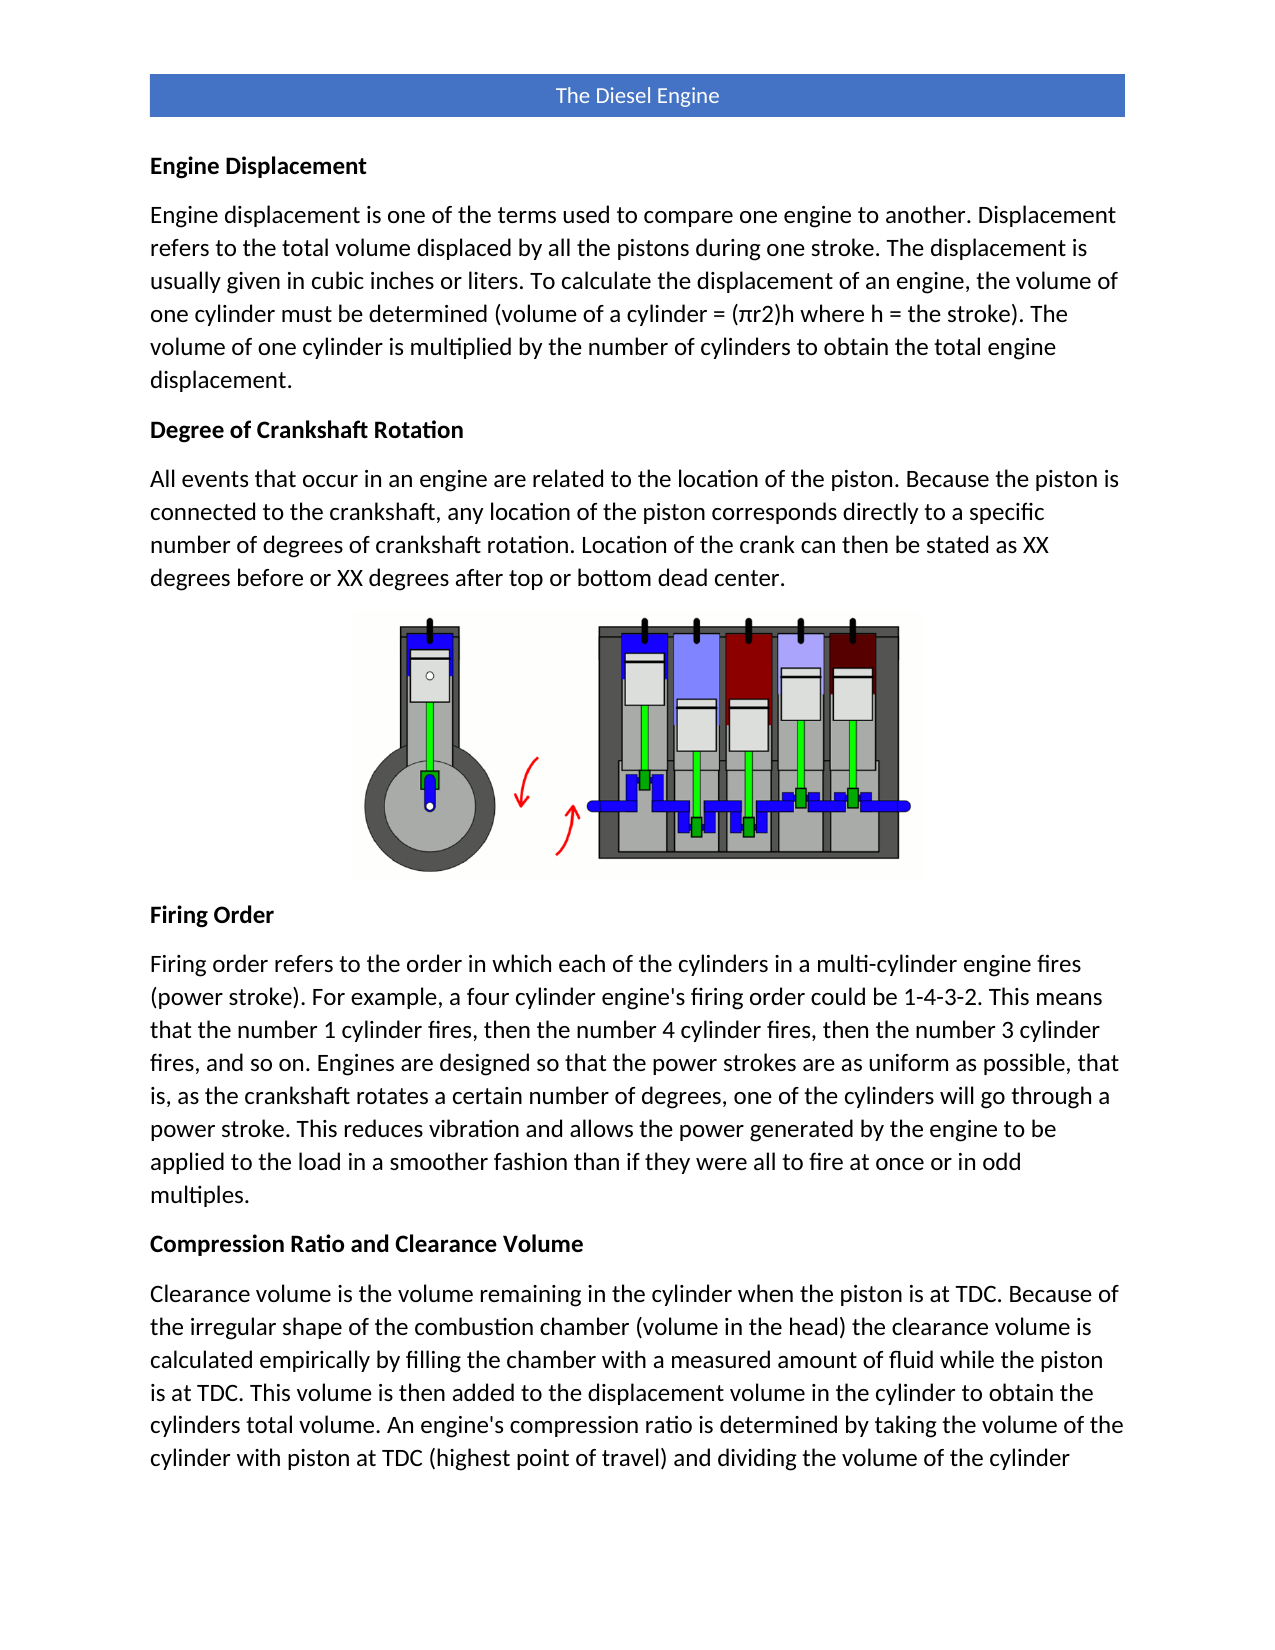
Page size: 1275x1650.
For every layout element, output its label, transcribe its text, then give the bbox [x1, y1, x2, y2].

text Firing order refers to the order in which each of the cylinders in a multi-cylinder engine fires (power stroke). For example, a four cylinder engine's firing order could be 1-4-3-2. This means that the number 1 cylinder fires, then the number 4 cylinder fires, then the number 3 cylinder fires, and so on. Engines are designed so that the power strokes are as uniform as possible, that is, as the crankshaft rotates a certain number of degrees, one of the cylinders will go through a power stroke. This reduces vibration and allows the power generated by the engine to be applied to the load in a smoother fashion than if they were all to fire at once or in odd multiples. [150, 948, 1125, 1209]
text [150, 1278, 1125, 1473]
text Engine displacement is one of the terms used to compare one engine to another. Displacement refers to the total volume displaced by all the pistons during one stroke. The displacement is usually given in cubic inches or liters. To calculate the displacement of an engine, the volume of one cylinder must be determined (volume of a cylinder = (πr2)h where h = the stroke). The volume of one cylinder is multiplied by the number of cylinders to obtain the total engine displacement. [150, 199, 1125, 395]
text Firing Order [150, 899, 1125, 929]
text Compression Ratio and Clearance Volume [150, 1228, 1125, 1259]
text Degree of Crankshaft Rotation [150, 414, 1125, 444]
text Engine Displacement [150, 150, 1125, 181]
text All events that occur in an engine are related to the location of the piston. Because the piston is connected to the crankshaft, any location of the piston corresponds directly to a specific number of degrees of crankshaft rotation. Location of the crank can then be stated as XX degrees before or XX degrees after top or bottom dead center. [150, 463, 1125, 593]
picture [353, 611, 923, 880]
